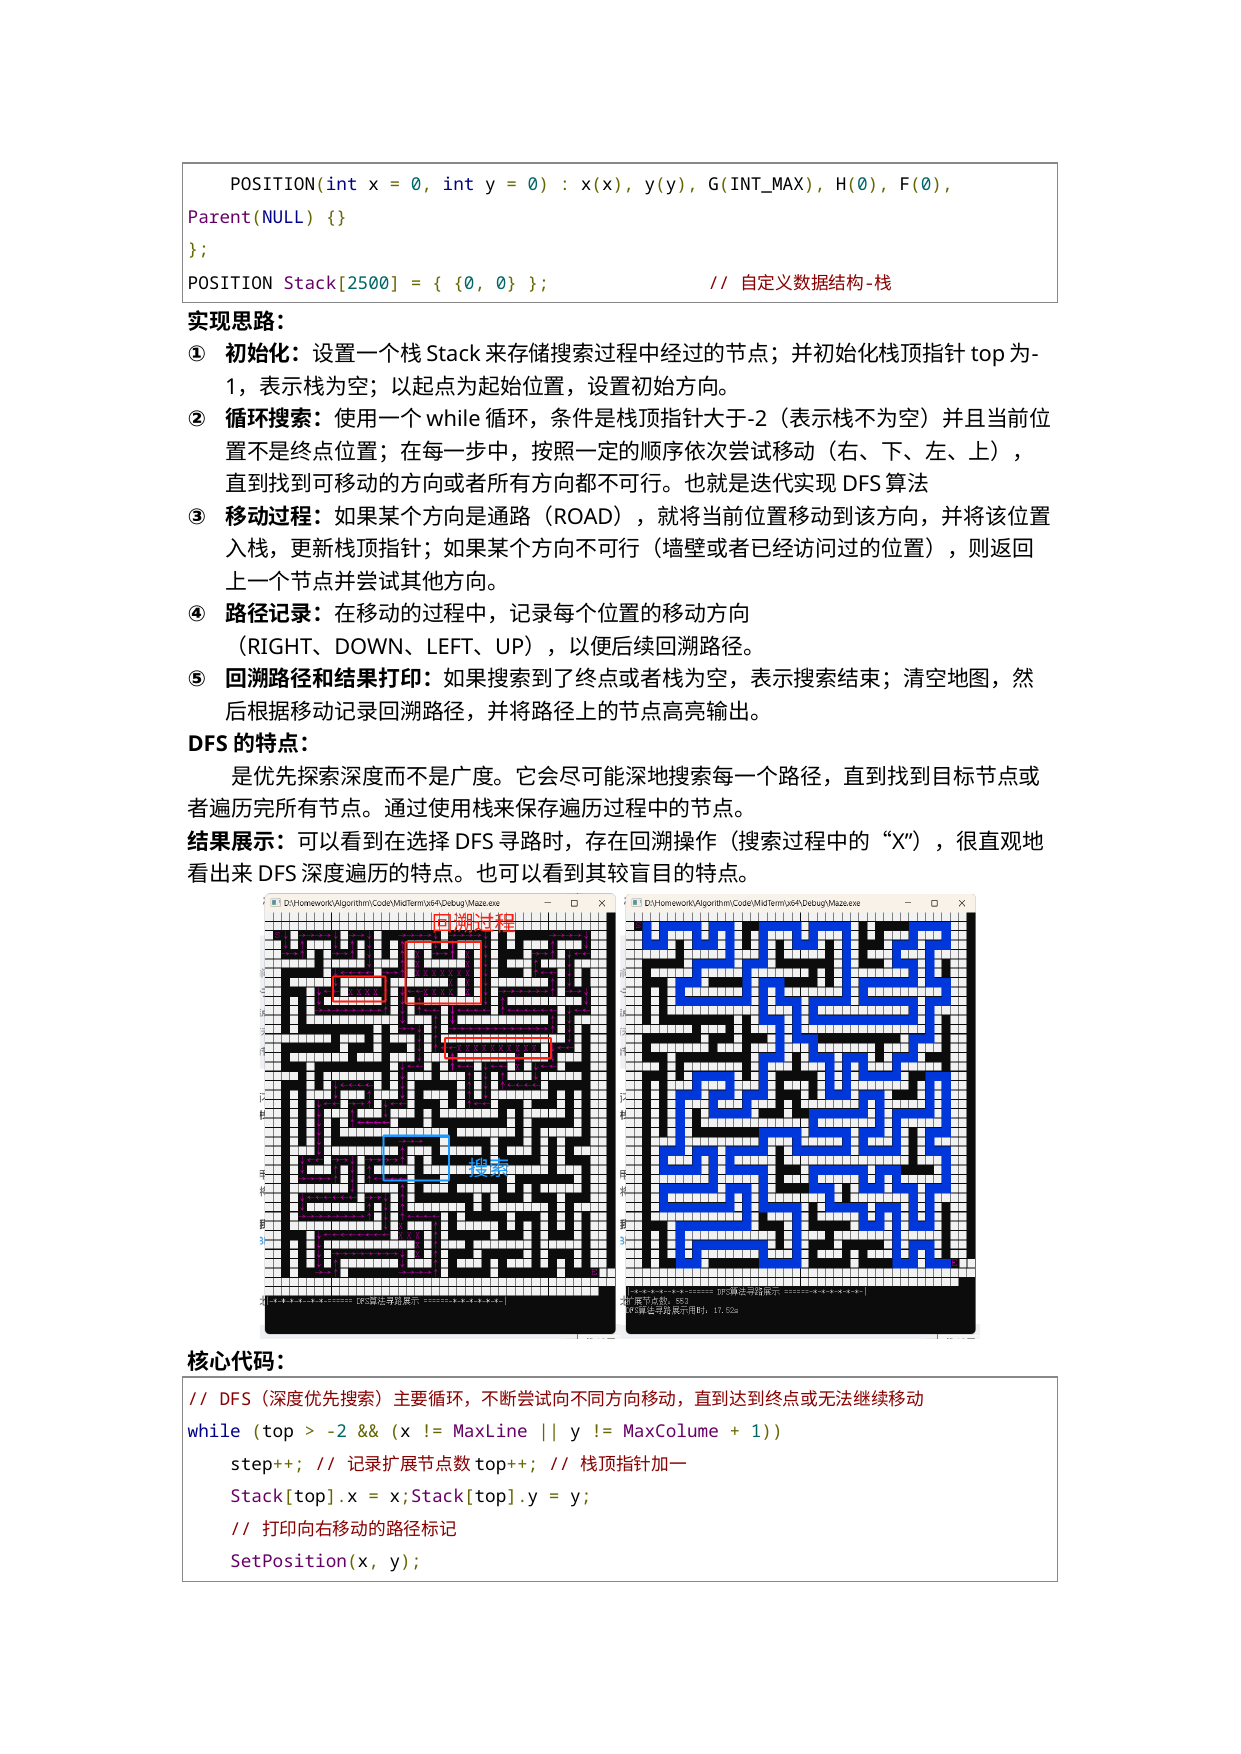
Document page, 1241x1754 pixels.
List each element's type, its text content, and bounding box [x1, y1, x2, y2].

text 结果展示：可以看到在选择DFS寻路时，存在回溯操作（搜索过程中的“X”），很直观地看出来DFS深度遍历的特点。也可以看到其较盲目的特点。 [187, 823, 1053, 888]
picture [259, 893, 981, 1339]
list 回溯路径和结果打印：如果搜索到了终点或者栈为空，表示搜索结束；清空地图，然后根据移动记录回溯路径，并将路径上的节点高亮输出。 [187, 661, 1053, 726]
text POSITION Stack[2500] = { {0, 0} }; // 自定义数据结构-栈 [183, 259, 1057, 302]
text DFS 的特点： [187, 726, 1053, 758]
text POSITION(int x = 0, int y = 0) : x(x), y(y), G(INT_MAX), H(0), F(0), Parent(NULL) {} [183, 164, 1057, 233]
text }; [187, 233, 1053, 259]
list 循环搜索：使用一个while循环，条件是栈顶指针大于-2（表示栈不为空）并且当前位置不是终点位置；在每一步中，按照一定的顺序依次尝试移动（右、下、左、上），直到找到可移动的方向或者所有方向都不可行。也就是迭代实现DFS算法 [187, 401, 1053, 498]
list 路径记录：在移动的过程中，记录每个位置的移动方向（RIGHT、DOWN、LEFT、UP），以便后续回溯路径。 [187, 596, 1053, 661]
text 是优先探索深度而不是广度。它会尽可能深地搜索每一个路径，直到找到目标节点或者遍历完所有节点。通过使用栈来保存遍历过程中的节点。 [187, 758, 1053, 823]
text SetPosition(x, y); [183, 1538, 1057, 1581]
text 实现思路： [187, 303, 1053, 336]
text step++; // 记录扩展节点数top++; // 栈顶指针加一 [187, 1447, 1053, 1479]
text 核心代码： [187, 1343, 1053, 1376]
text Stack[top].x = x;Stack[top].y = y; [187, 1479, 1053, 1512]
text // 打印向右移动的路径标记 [187, 1512, 1053, 1538]
text // DFS（深度优先搜索）主要循环，不断尝试向不同方向移动，直到达到终点或无法继续移动 [183, 1378, 1057, 1414]
list 移动过程：如果某个方向是通路（ROAD），就将当前位置移动到该方向，并将该位置入栈，更新栈顶指针；如果某个方向不可行（墙壁或者已经访问过的位置），则返回上一个节点并尝试其他方向。 [187, 498, 1053, 596]
text while (top > -2 && (x != MaxLine || y != MaxColume + 1)) [187, 1414, 1053, 1447]
list 初始化：设置一个栈Stack来存储搜索过程中经过的节点；并初始化栈顶指针top为-1，表示栈为空；以起点为起始位置，设置初始方向。 [187, 336, 1053, 401]
